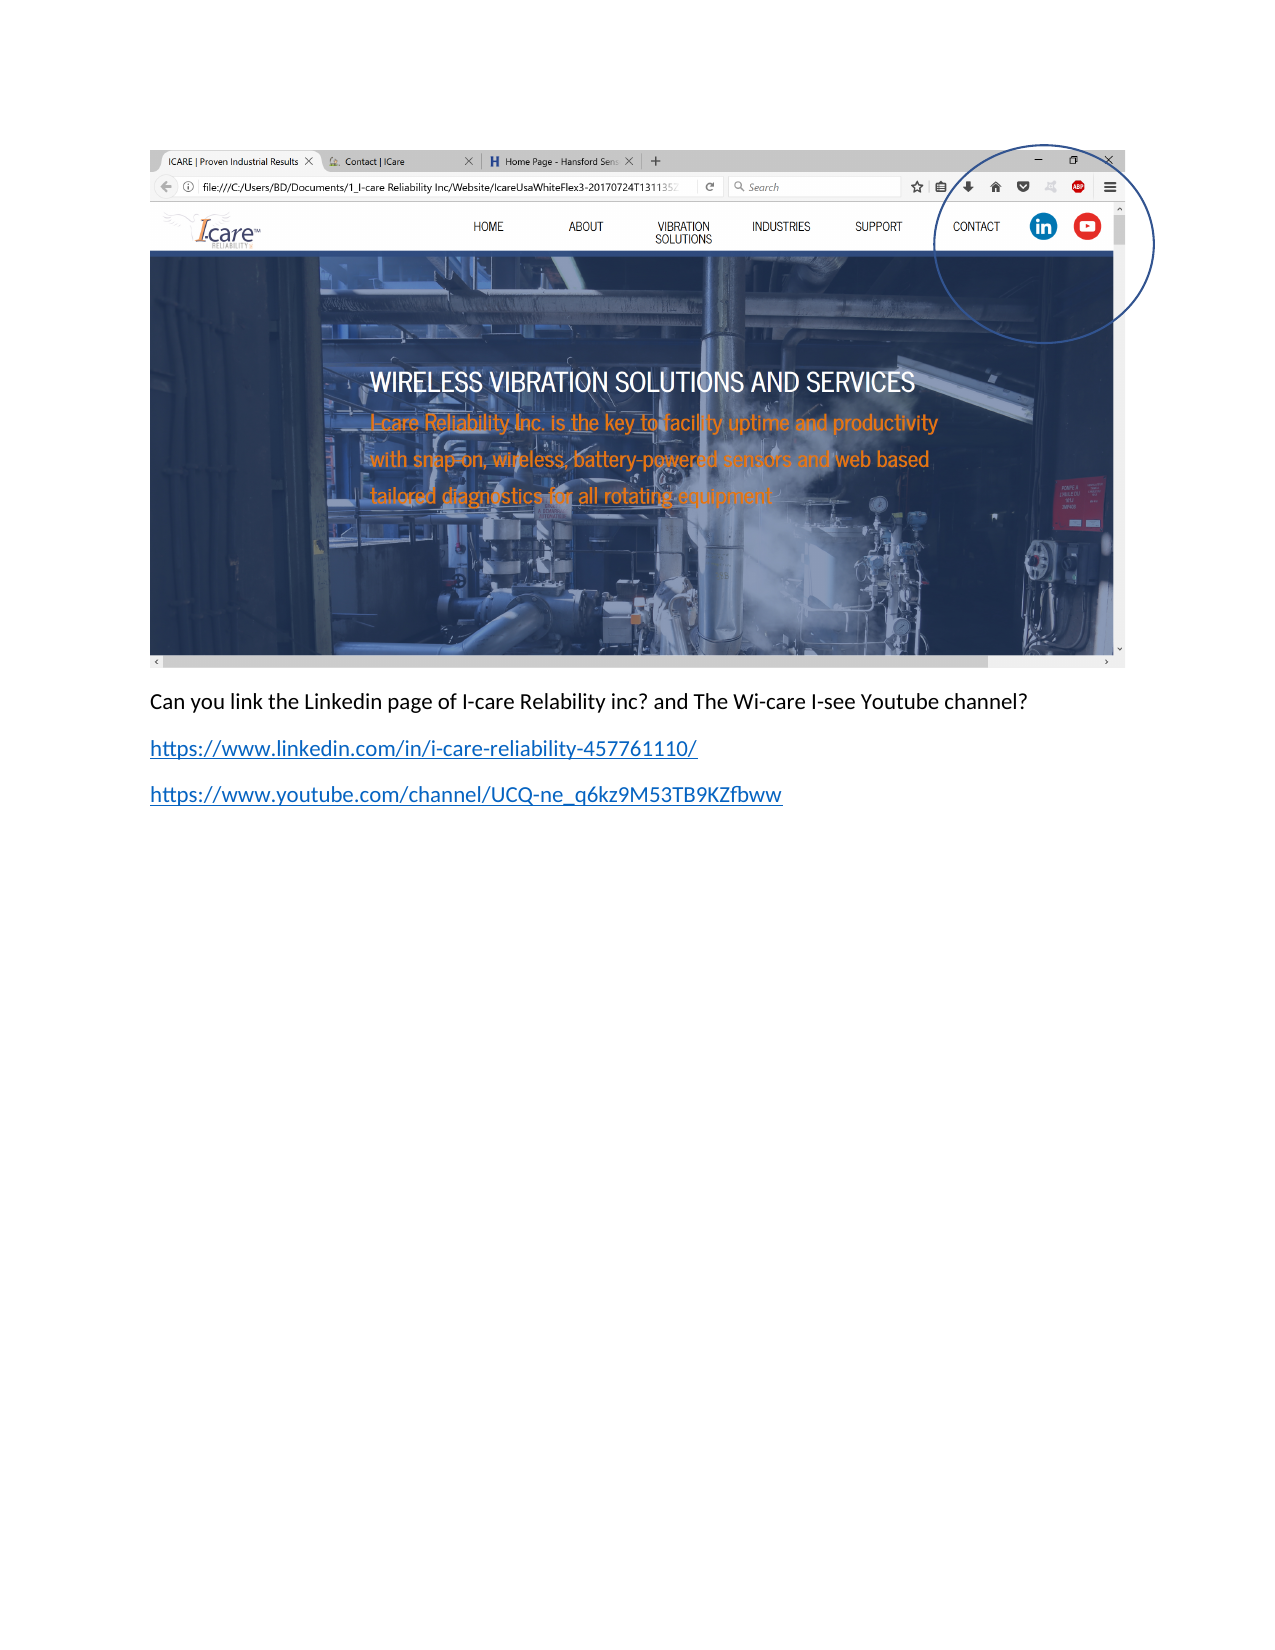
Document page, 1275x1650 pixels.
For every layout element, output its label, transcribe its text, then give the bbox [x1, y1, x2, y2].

text Can you link the Linkedin page of I-care Relability inc? and The Wi-care I-see Youtube channel? [150, 687, 1125, 715]
picture [150, 150, 1125, 668]
picture [1085, 150, 1125, 174]
picture [936, 150, 1125, 341]
text https://www.linkedin.com/in/i-care-reliability-457761110/ [150, 734, 1125, 762]
text https://www.youtube.com/channel/UCQ-ne_q6kz9M53TB9KZfbww [150, 781, 1125, 809]
